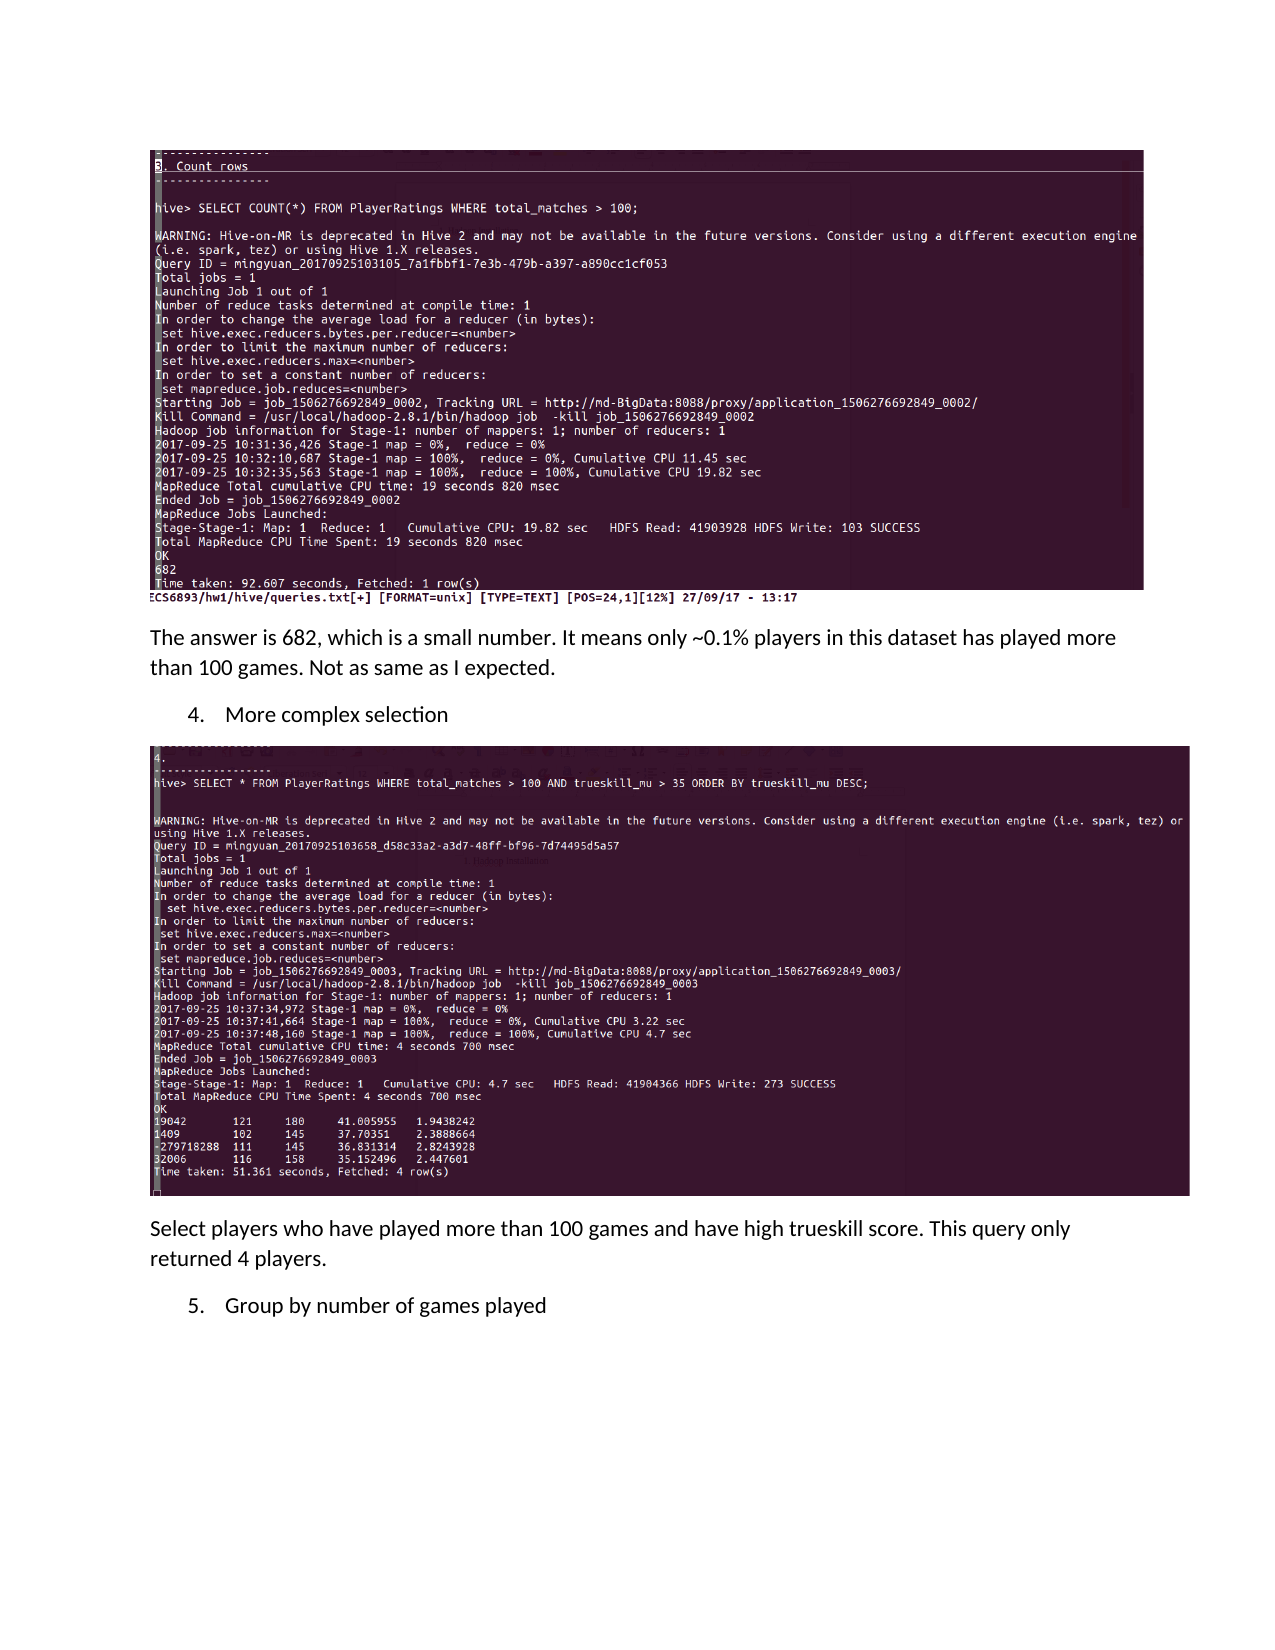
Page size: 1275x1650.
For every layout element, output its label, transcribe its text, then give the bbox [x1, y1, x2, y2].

picture [150, 150, 1144, 604]
list Group by number of games played [187, 1291, 1125, 1319]
text Select players who have played more than 100 games and have high trueskill score. This query only returned 4 players. [150, 1214, 1125, 1272]
picture [150, 746, 1190, 1196]
list More complex selection [187, 700, 1125, 728]
text The answer is 682, which is a small number. It means only ~0.1% players in this dataset has played more than 100 games. Not as same as I expected. [150, 623, 1125, 681]
